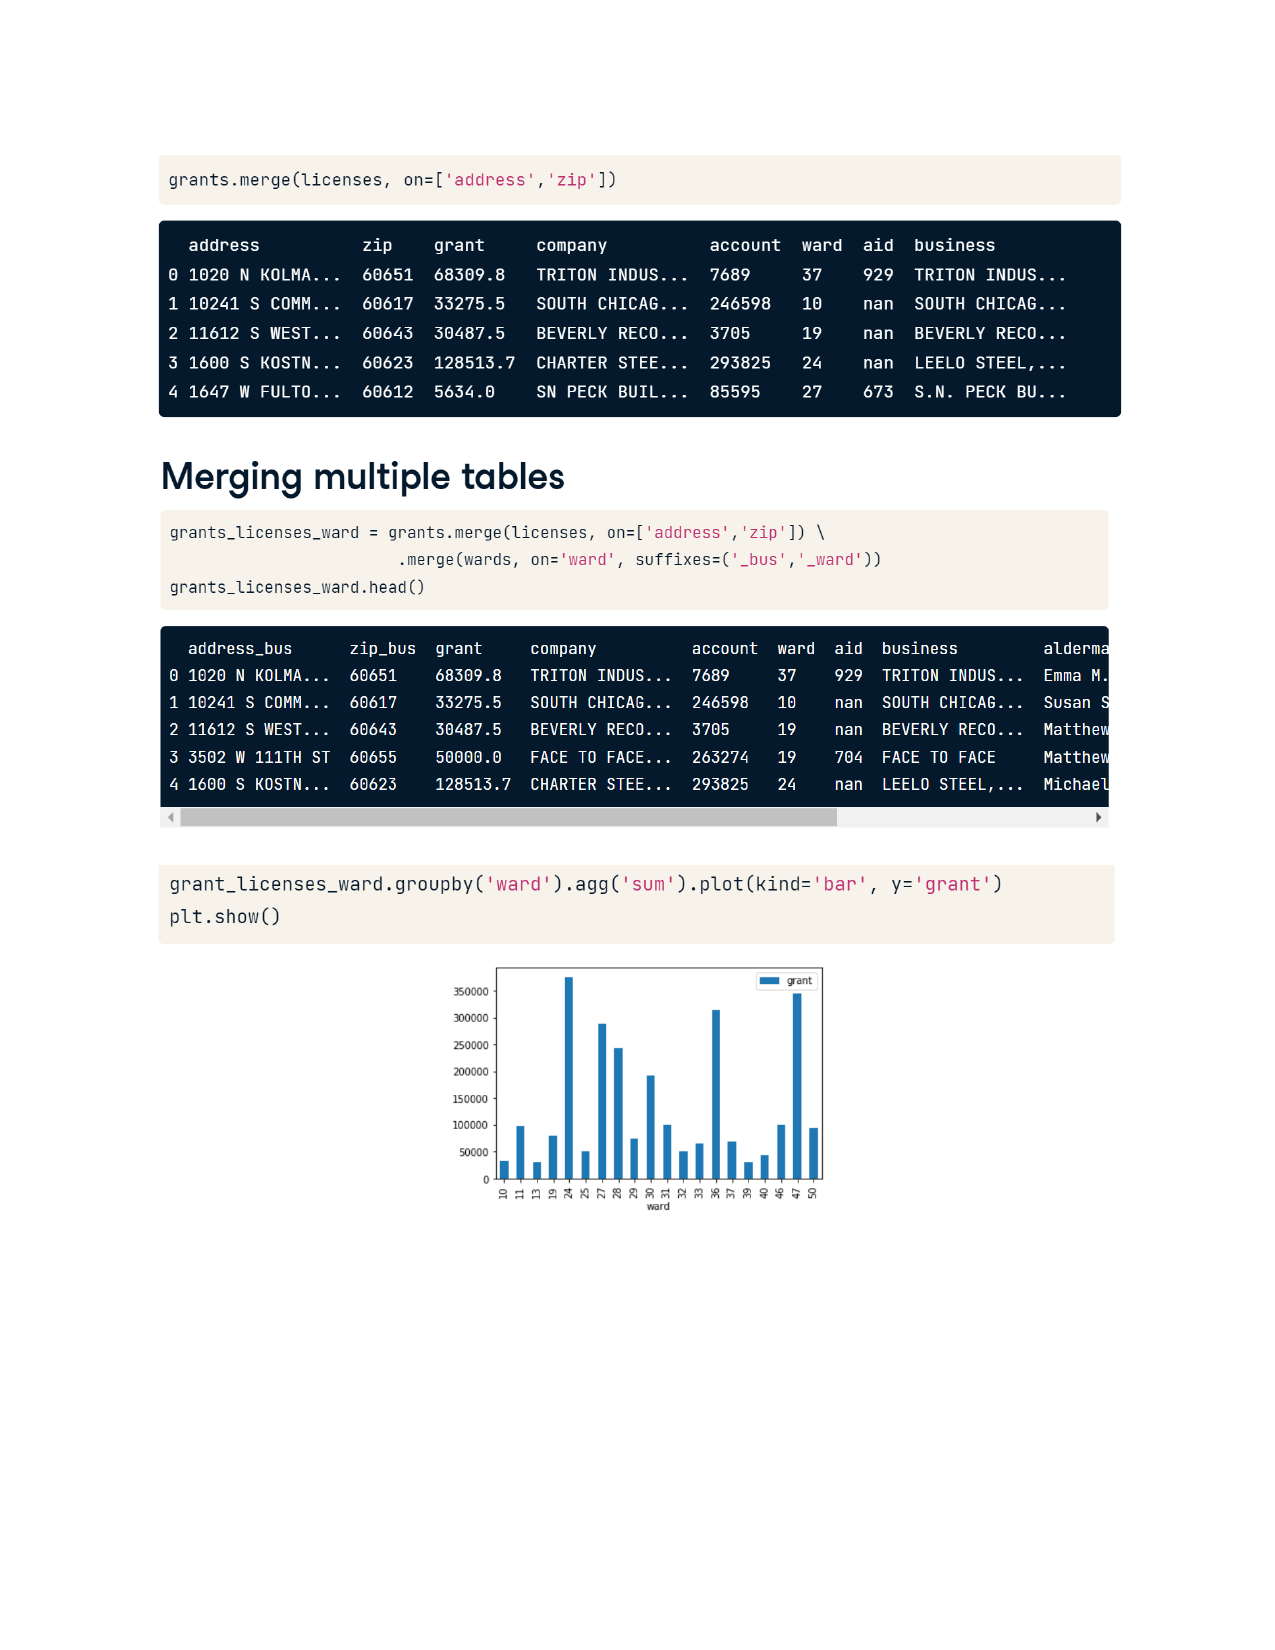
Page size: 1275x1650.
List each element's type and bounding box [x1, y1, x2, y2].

picture [150, 865, 1125, 1232]
picture [150, 452, 1125, 837]
picture [150, 150, 1125, 424]
